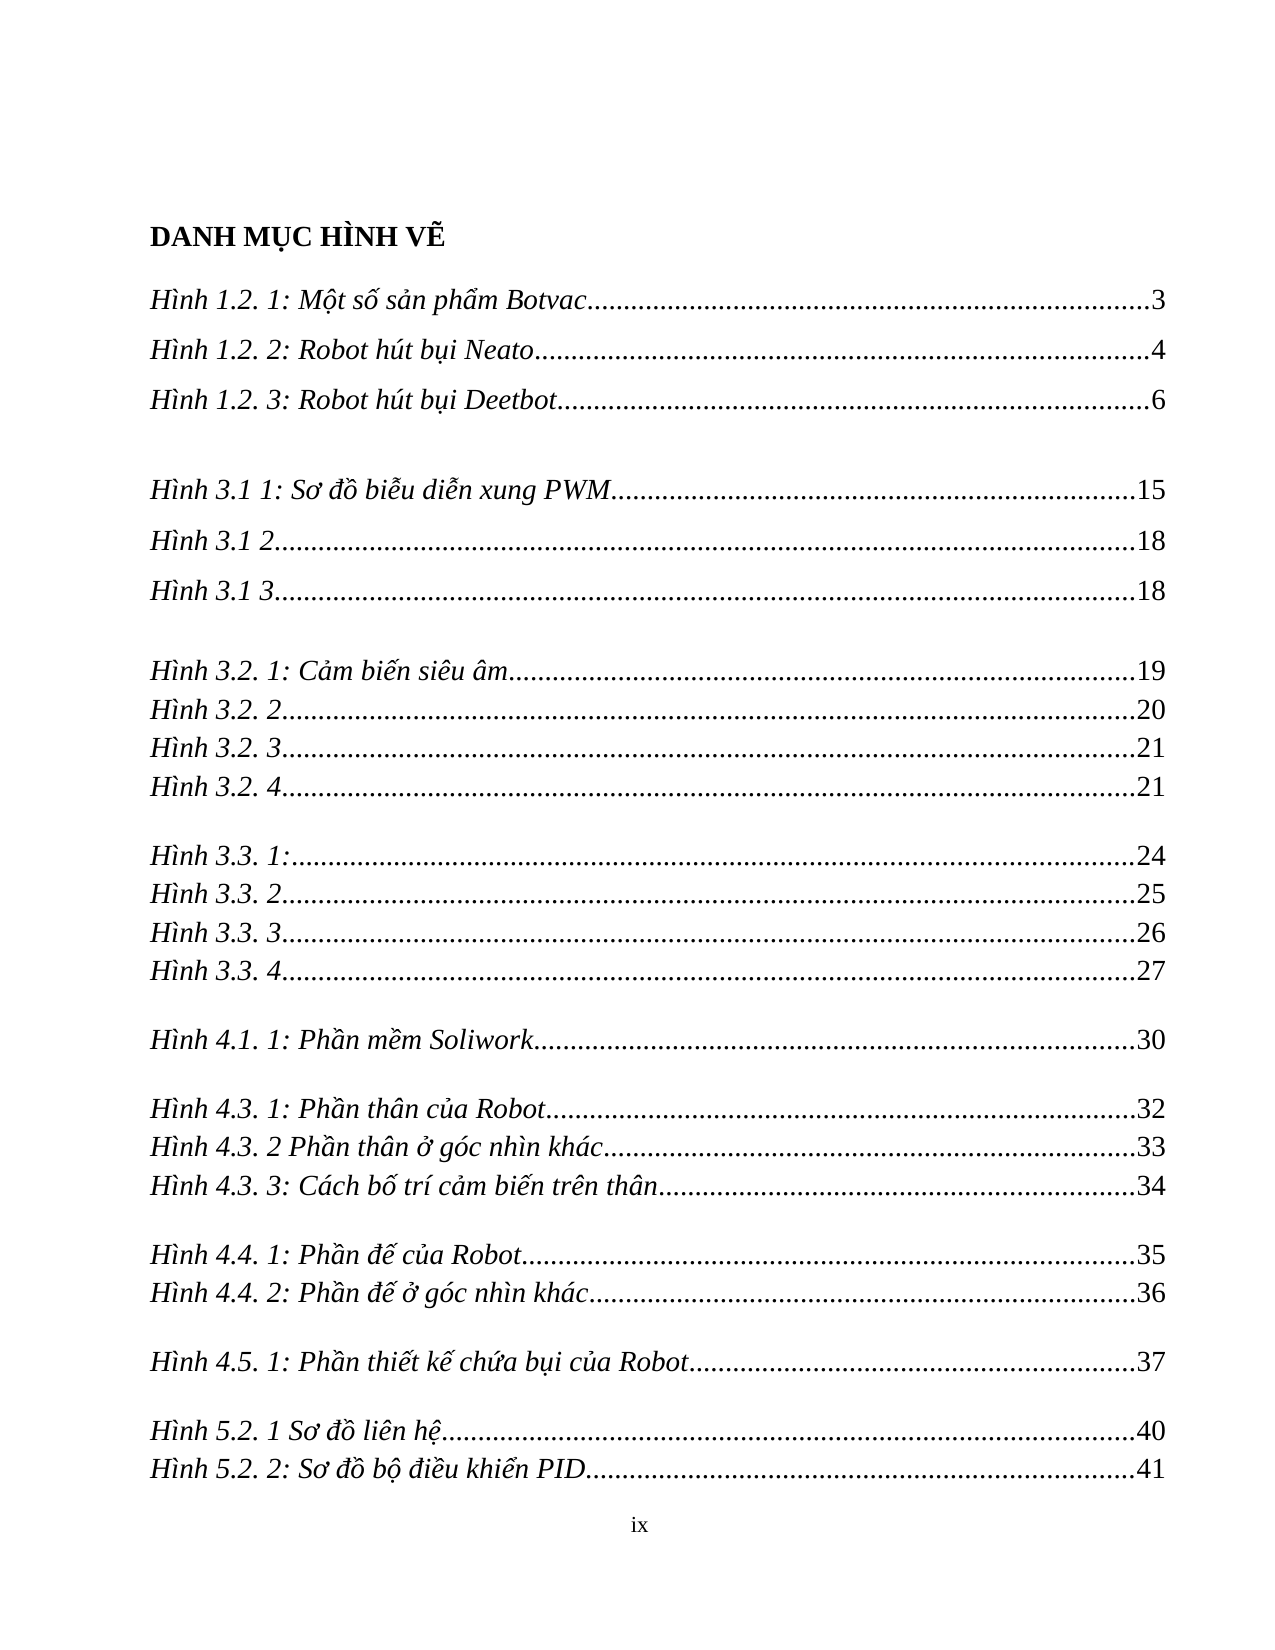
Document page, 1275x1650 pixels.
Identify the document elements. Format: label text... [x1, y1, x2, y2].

text Hình 3.1 1: Sơ đồ biễu diễn xung PWM 15 [150, 472, 1156, 506]
text Hình 3.2. 2 20 [150, 692, 1156, 726]
text Hình 1.2. 1: Một số sản phẩm Botvac 3 [150, 282, 1156, 315]
text Hình 4.3. 3: Cách bố trí cảm biến trên thân 34 [150, 1168, 1156, 1202]
text Hình 3.3. 3 26 [150, 915, 1156, 948]
text Hình 5.2. 1 Sơ đồ liên hệ 40 [150, 1413, 1156, 1446]
text Hình 3.2. 1: Cảm biến siêu âm 19 [150, 653, 1156, 687]
text Hình 3.2. 4 21 [150, 769, 1156, 803]
text Hình 3.3. 2 25 [150, 876, 1156, 910]
text Hình 4.4. 2: Phần đế ở góc nhìn khác 36 [150, 1275, 1156, 1309]
text Hình 3.3. 1: 24 [150, 838, 1156, 871]
text Hình 3.3. 4 27 [150, 953, 1156, 987]
text Hình 4.1. 1: Phần mềm Soliwork 30 [150, 1022, 1156, 1056]
text Hình 4.3. 2 Phần thân ở góc nhìn khác 33 [150, 1129, 1156, 1163]
text Hình 4.5. 1: Phần thiết kế chứa bụi của Robot 37 [150, 1344, 1156, 1378]
text Hình 3.2. 3 21 [150, 731, 1156, 764]
text Hình 1.2. 2: Robot hút bụi Neato 4 [150, 332, 1156, 366]
text Hình 4.4. 1: Phần đế của Robot 35 [150, 1237, 1156, 1270]
text Hình 3.1 3 18 [150, 573, 1156, 606]
subtitle DANH MỤC HÌNH VẼ [150, 219, 1156, 253]
text Hình 4.3. 1: Phần thân của Robot 32 [150, 1091, 1156, 1124]
text Hình 3.1 2 18 [150, 523, 1156, 556]
text Hình 1.2. 3: Robot hút bụi Deetbot 6 [150, 382, 1156, 416]
text Hình 5.2. 2: Sơ đồ bộ điều khiển PID 41 [150, 1451, 1156, 1485]
